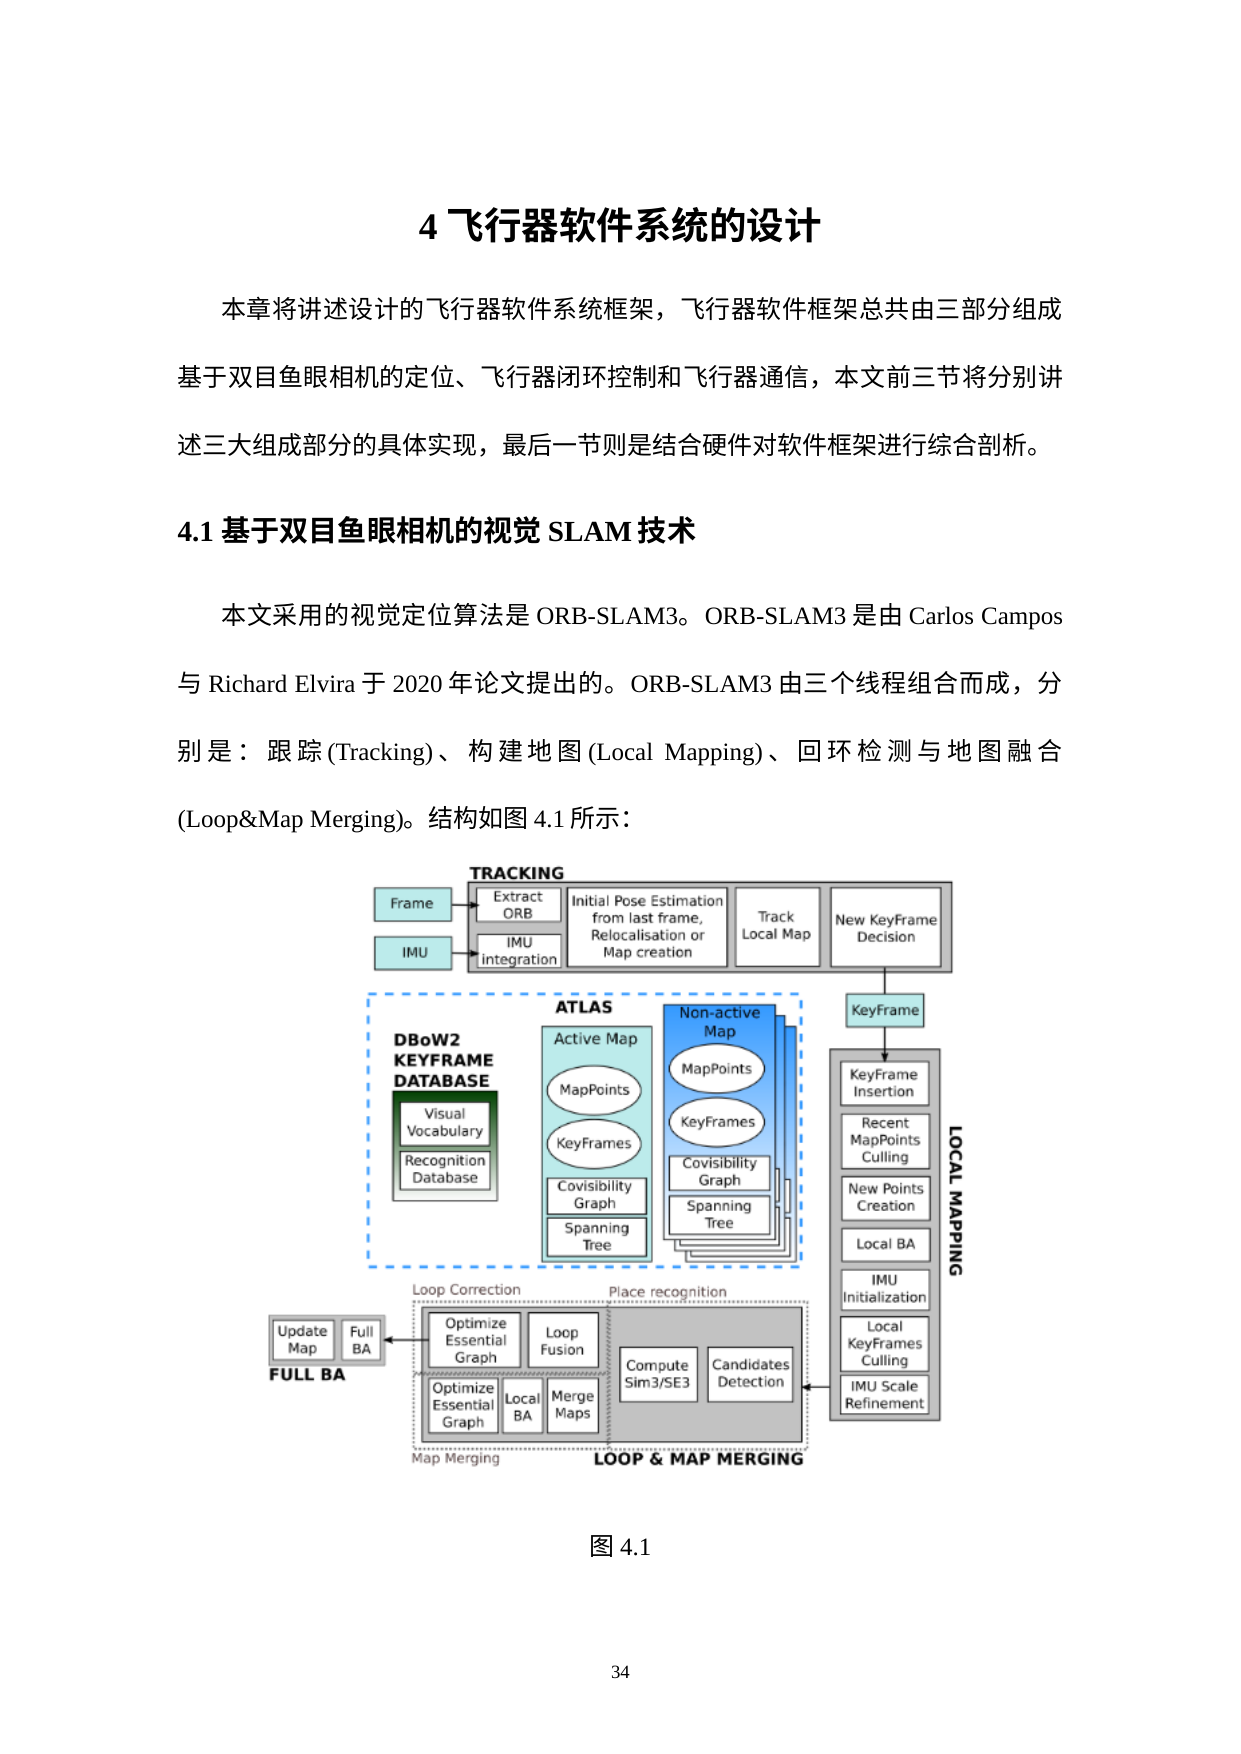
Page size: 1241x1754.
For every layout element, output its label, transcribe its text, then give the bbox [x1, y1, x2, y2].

text 图 4.1 [177, 1511, 1063, 1578]
text 本章将讲述设计的飞行器软件系统框架，飞行器软件框架总共由三部分组成：基于双目鱼眼相机的定位、飞行器闭环控制和飞行器通信，本文前三节将分别讲述三大组成部分的具体实现，最后一节则是结合硬件对软件框架进行综合剖析。 [177, 274, 1063, 477]
text 本文采用的视觉定位算法是ORB-SLAM3。ORB-SLAM3是由Carlos Campos与Richard Elvira于2020年论文提出的。ORB-SLAM3由三个线程组合而成，分别是：跟踪(Tracking)、构建地图(Local Mapping)、回环检测与地图融合(Loop&Map Merging)。结构如图4.1所示： [177, 579, 1063, 851]
text 4.1 基于双目鱼眼相机的视觉SLAM技术 [177, 494, 1063, 562]
text 4 飞行器软件系统的设计 [177, 189, 1063, 257]
picture [262, 851, 978, 1484]
